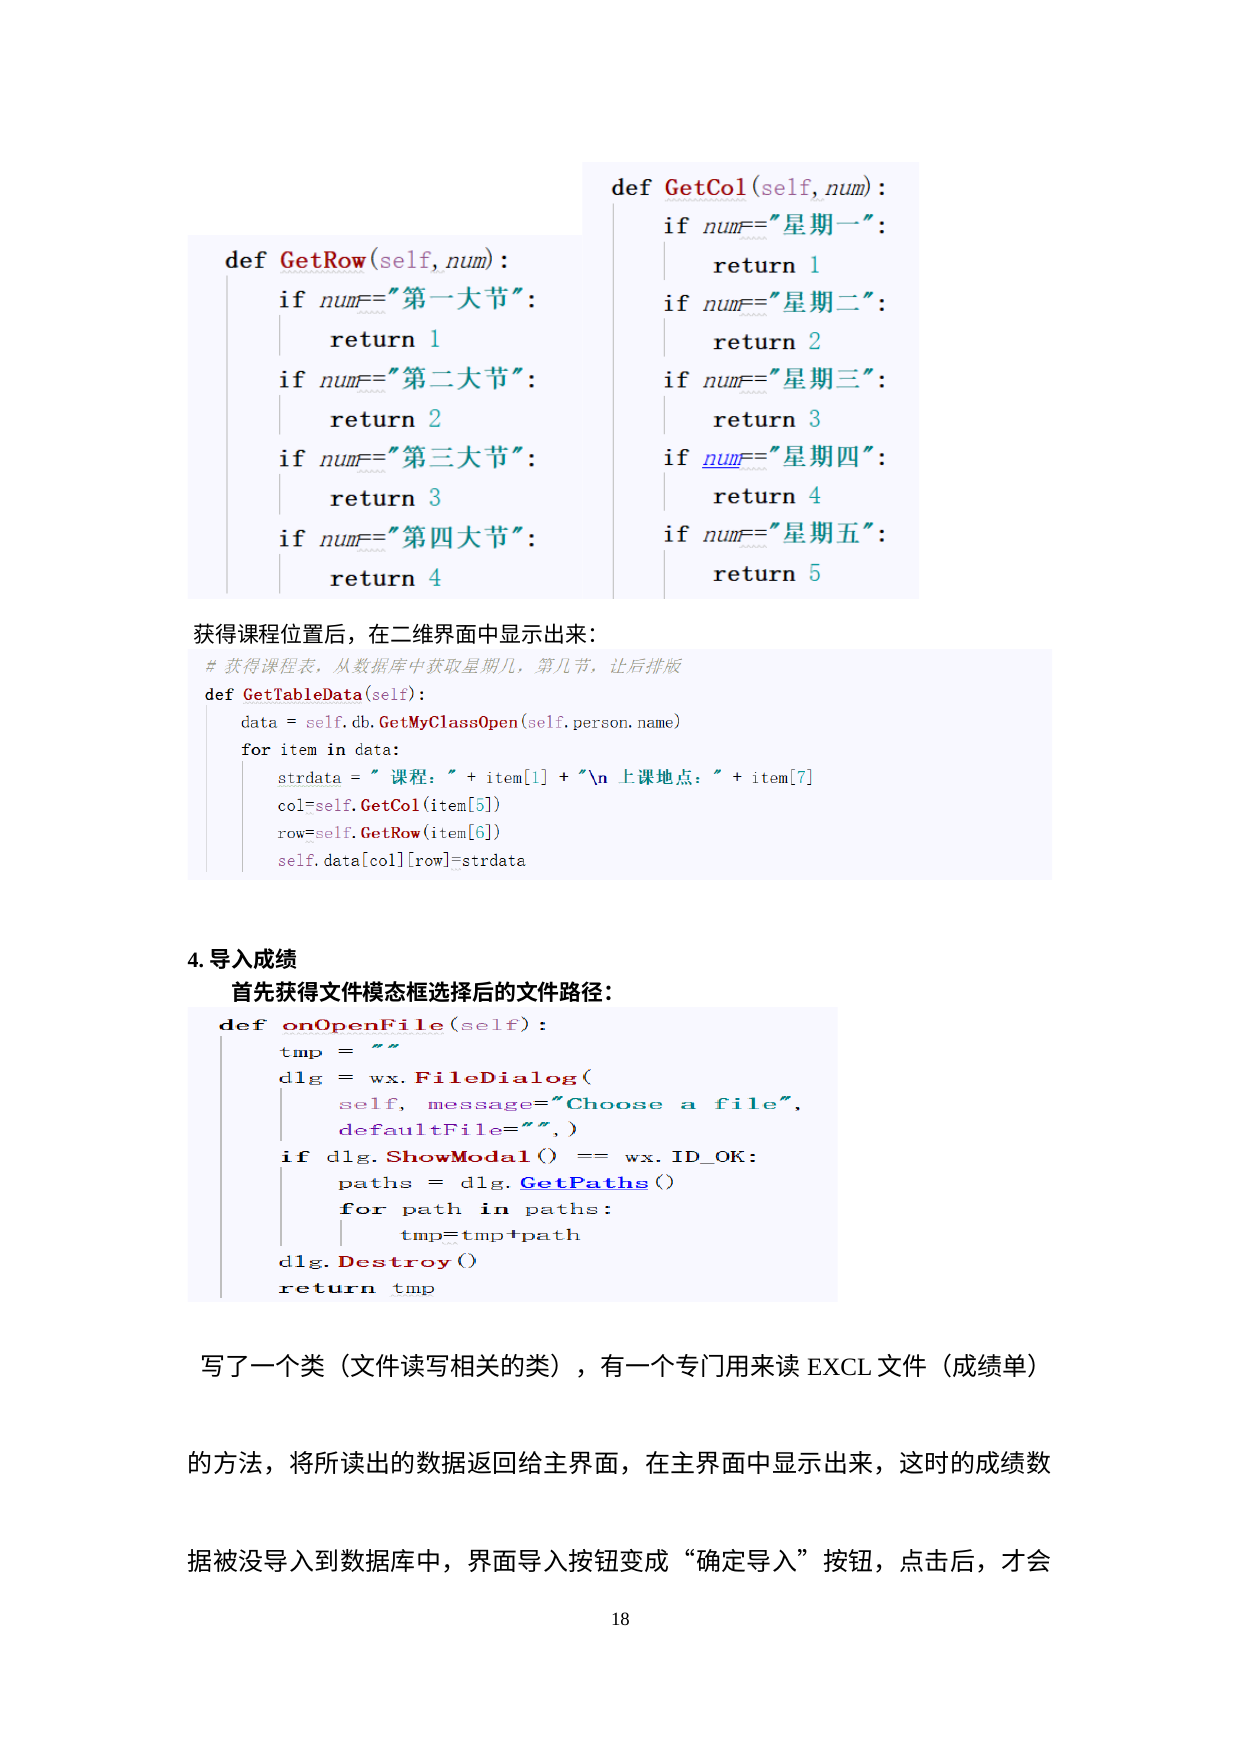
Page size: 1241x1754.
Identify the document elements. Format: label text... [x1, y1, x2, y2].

list 获得课程位置后，在二维界面中显示出来： [187, 617, 1053, 649]
picture [187, 1007, 838, 1302]
list 导入成绩 [187, 942, 1053, 974]
list 首先获得文件模态框选择后的文件路径： [187, 974, 1053, 1007]
picture [187, 162, 920, 599]
picture [187, 649, 1053, 880]
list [187, 1332, 1053, 1592]
